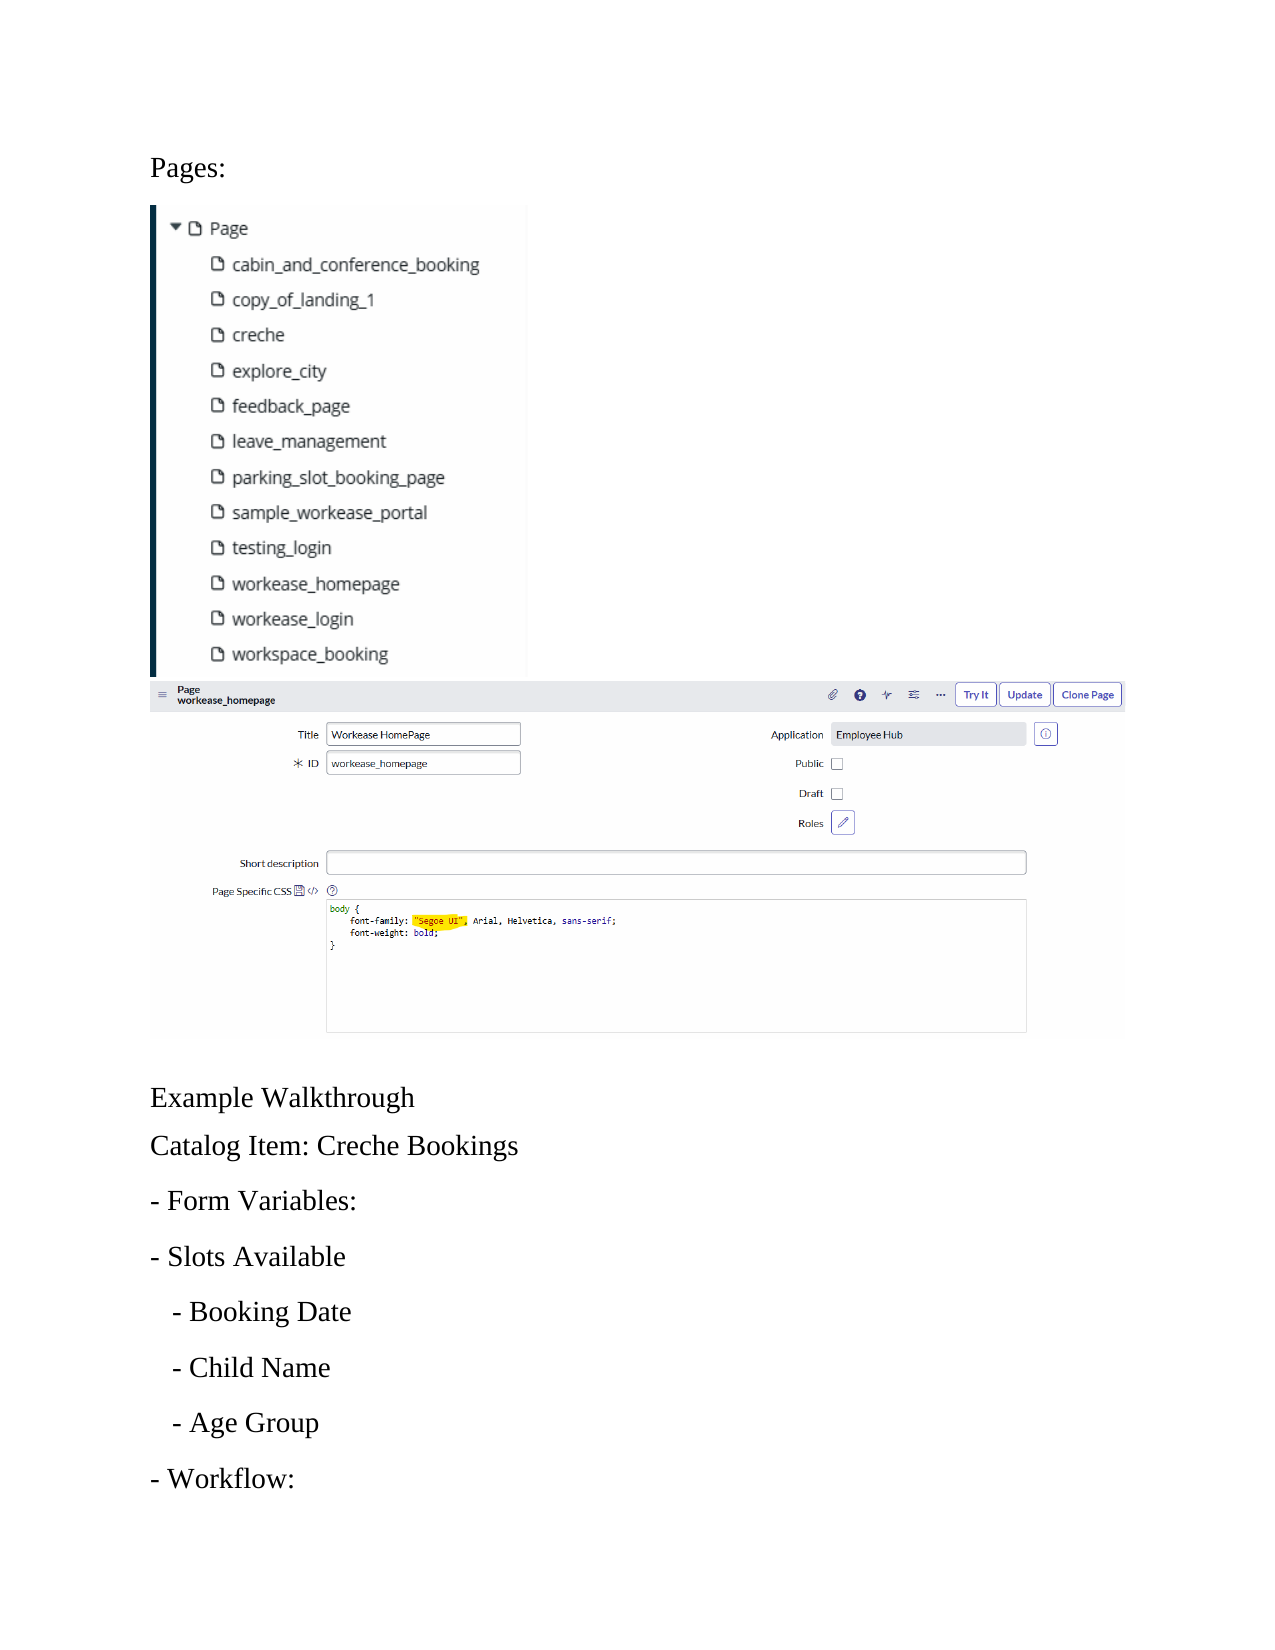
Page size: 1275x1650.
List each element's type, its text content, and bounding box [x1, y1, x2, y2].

picture [157, 205, 528, 677]
text Pages: [150, 150, 1125, 183]
picture [150, 681, 1125, 1039]
text - Age Group [150, 1405, 1125, 1439]
subtitle Example Walkthrough [150, 1081, 1125, 1114]
text - Form Variables: [150, 1183, 1125, 1217]
text Catalog Item: Creche Bookings [150, 1128, 1125, 1161]
text - Slots Available [150, 1239, 1125, 1272]
text - Booking Date [150, 1294, 1125, 1328]
text - Child Name [150, 1350, 1125, 1383]
text - Workflow: [150, 1461, 1125, 1494]
